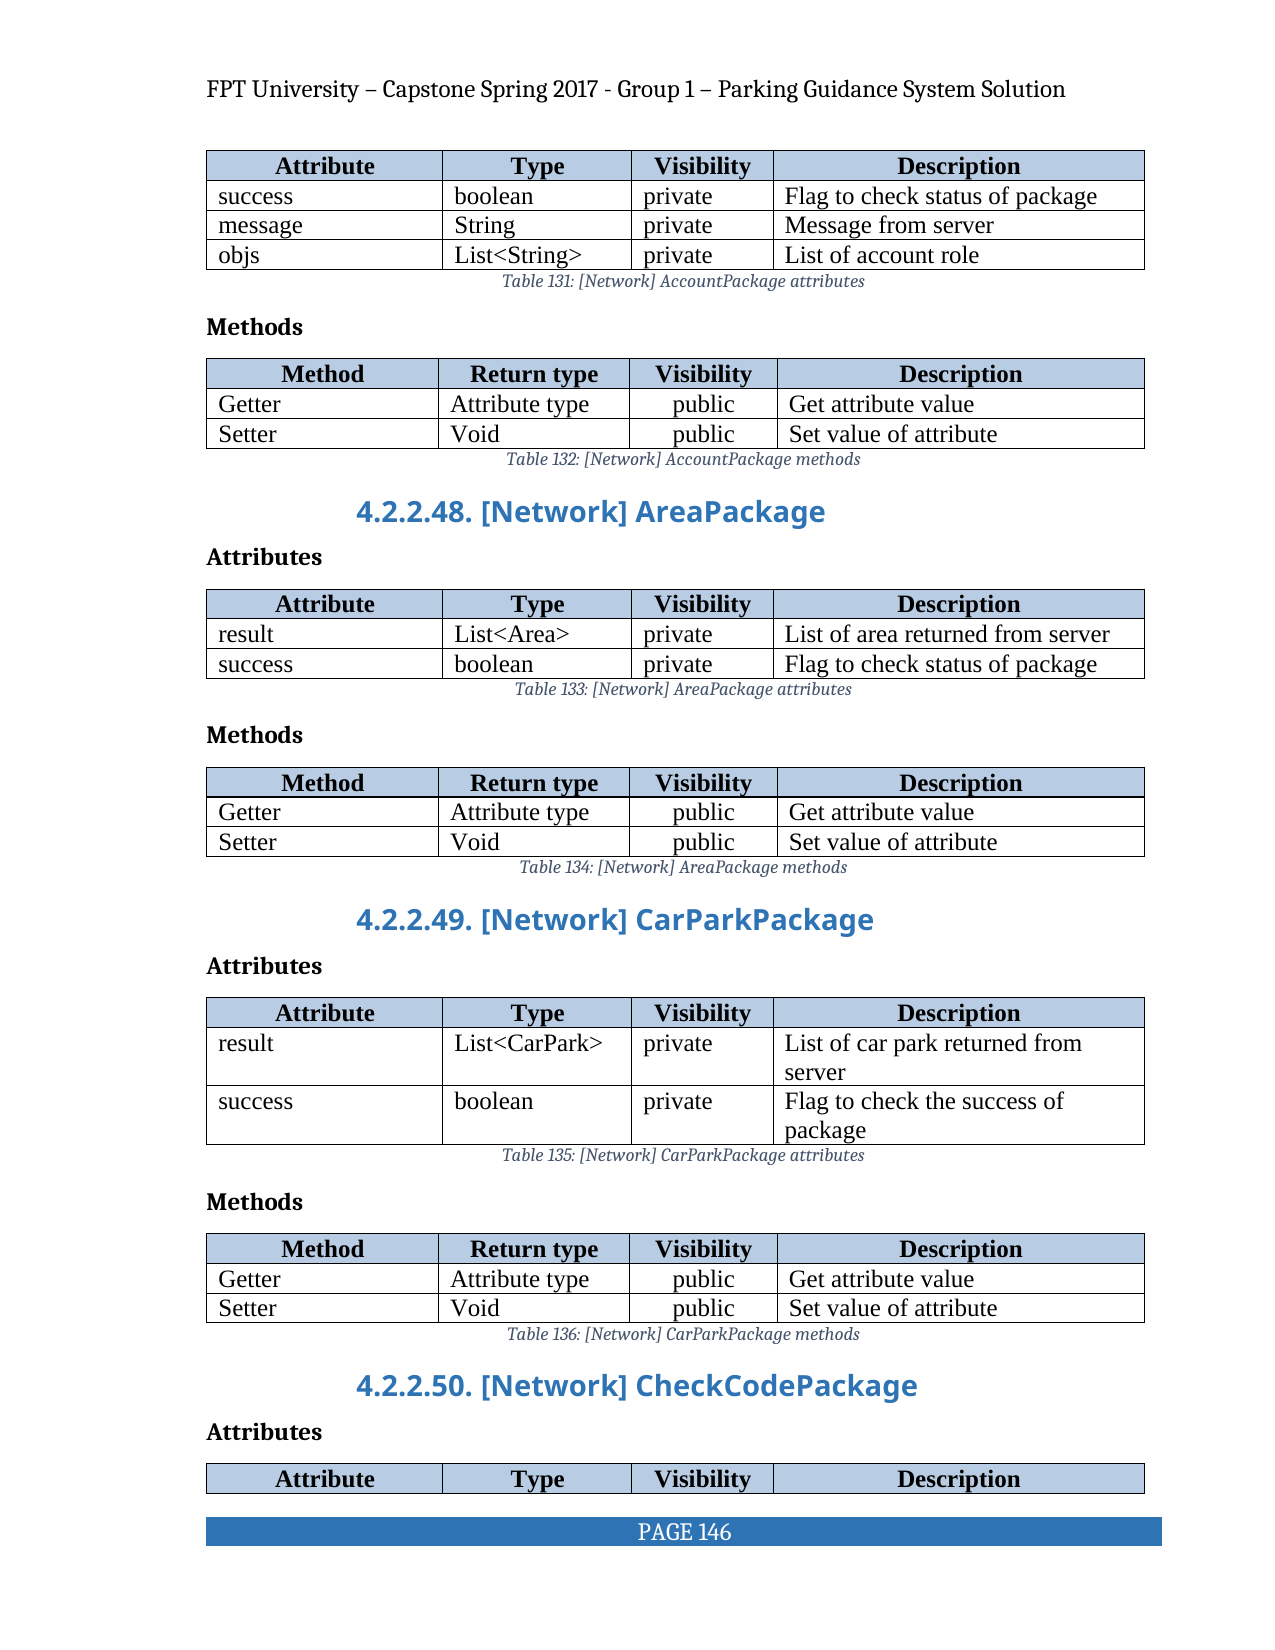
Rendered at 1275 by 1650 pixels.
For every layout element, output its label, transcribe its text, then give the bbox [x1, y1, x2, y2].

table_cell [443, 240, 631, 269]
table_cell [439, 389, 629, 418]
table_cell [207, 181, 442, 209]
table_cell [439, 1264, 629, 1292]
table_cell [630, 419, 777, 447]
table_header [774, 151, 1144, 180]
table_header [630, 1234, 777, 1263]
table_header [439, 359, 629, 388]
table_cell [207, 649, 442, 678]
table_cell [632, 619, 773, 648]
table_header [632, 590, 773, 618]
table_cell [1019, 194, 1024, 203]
text Table 131: [Network] AccountPackage attributes [206, 270, 1162, 292]
text Methods [206, 313, 1162, 341]
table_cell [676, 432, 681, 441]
text Table 134: [Network] AreaPackage methods [206, 857, 1162, 879]
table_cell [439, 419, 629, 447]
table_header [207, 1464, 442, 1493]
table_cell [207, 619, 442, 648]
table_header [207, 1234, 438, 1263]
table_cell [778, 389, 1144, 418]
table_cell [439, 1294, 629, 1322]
text Table 135: [Network] CarParkPackage attributes [206, 1145, 1162, 1167]
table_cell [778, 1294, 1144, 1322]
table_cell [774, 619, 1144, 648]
text Methods [206, 721, 1162, 750]
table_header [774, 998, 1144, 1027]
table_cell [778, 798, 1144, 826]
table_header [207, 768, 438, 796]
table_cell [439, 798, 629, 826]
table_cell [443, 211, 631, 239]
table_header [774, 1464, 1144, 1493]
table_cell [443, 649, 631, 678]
subtitle [Network] CheckCodePackage [206, 1366, 1162, 1405]
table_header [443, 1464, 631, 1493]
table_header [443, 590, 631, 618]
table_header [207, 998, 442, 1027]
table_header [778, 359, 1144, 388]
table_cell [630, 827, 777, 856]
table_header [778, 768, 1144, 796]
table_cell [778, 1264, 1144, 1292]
text Attributes [206, 952, 1162, 980]
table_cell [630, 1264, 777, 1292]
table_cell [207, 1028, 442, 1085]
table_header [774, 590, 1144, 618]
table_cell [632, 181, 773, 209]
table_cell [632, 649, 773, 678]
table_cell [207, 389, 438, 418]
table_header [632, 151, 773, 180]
subtitle [Network] AreaPackage [206, 491, 1162, 531]
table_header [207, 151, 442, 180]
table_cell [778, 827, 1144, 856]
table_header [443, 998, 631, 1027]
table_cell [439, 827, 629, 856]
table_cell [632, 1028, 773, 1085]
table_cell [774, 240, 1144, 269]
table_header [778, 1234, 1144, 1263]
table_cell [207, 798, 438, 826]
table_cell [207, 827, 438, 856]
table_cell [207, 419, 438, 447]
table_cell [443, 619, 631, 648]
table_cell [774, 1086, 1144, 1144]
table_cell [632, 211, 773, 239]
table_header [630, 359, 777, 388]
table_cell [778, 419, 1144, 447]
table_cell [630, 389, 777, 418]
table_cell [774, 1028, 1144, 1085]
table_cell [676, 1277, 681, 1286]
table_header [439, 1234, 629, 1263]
text Attributes [206, 543, 1162, 572]
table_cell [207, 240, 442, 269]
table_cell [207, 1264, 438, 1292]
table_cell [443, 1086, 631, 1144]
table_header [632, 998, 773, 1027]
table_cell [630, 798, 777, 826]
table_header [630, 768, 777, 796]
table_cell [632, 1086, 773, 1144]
text Attributes [206, 1418, 1162, 1447]
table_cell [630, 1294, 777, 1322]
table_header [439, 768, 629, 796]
text Table 136: [Network] CarParkPackage methods [206, 1323, 1162, 1345]
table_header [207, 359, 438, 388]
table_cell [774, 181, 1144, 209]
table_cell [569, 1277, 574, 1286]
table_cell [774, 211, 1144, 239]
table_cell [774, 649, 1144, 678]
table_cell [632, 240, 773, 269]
text Methods [206, 1187, 1162, 1216]
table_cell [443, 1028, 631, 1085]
text Table 132: [Network] AccountPackage methods [206, 448, 1162, 470]
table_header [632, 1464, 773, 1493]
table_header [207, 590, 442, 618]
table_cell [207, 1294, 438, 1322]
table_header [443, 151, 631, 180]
text Table 133: [Network] AreaPackage attributes [206, 679, 1162, 700]
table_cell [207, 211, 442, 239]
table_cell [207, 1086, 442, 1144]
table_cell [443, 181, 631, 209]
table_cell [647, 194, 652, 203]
subtitle [Network] CarParkPackage [206, 899, 1162, 939]
